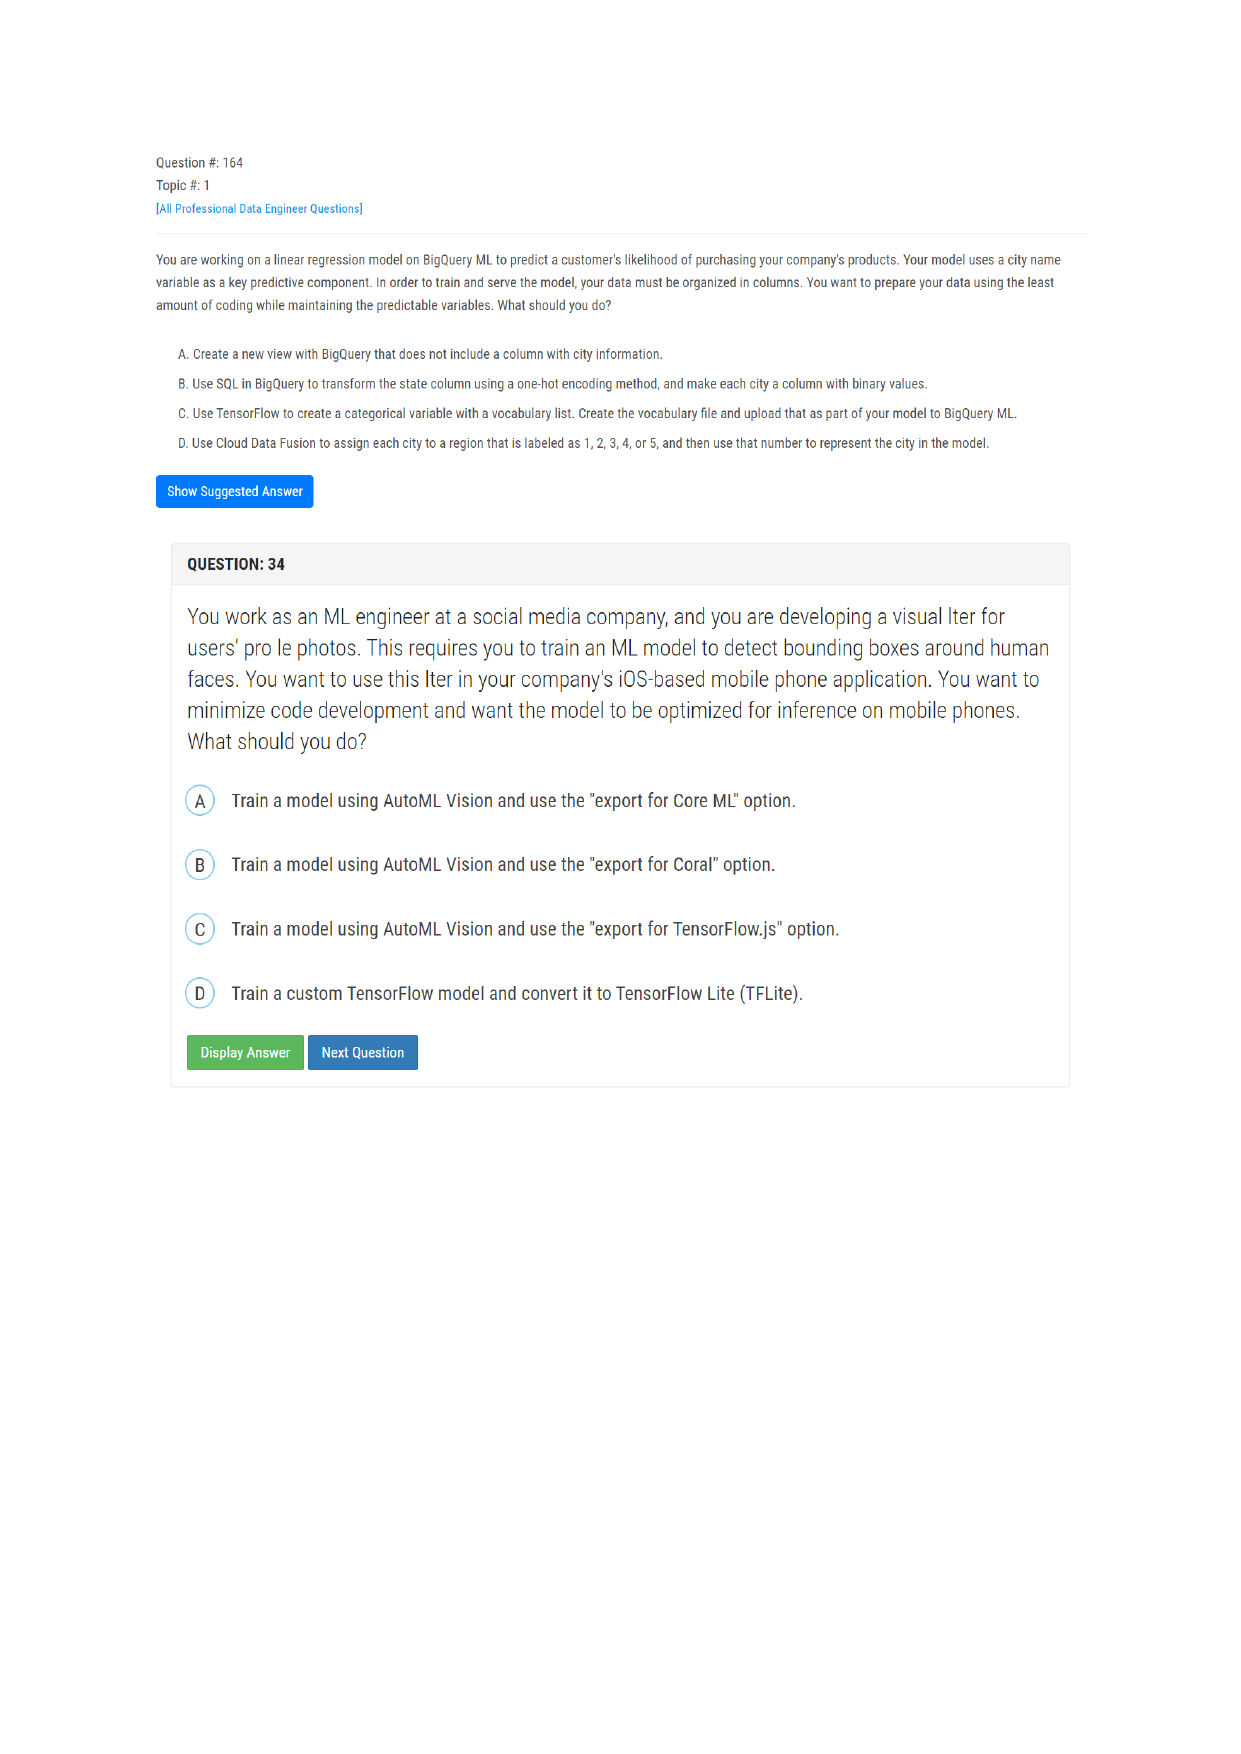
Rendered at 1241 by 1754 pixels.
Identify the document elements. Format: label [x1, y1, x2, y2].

picture [150, 530, 1091, 1089]
picture [150, 150, 1091, 511]
